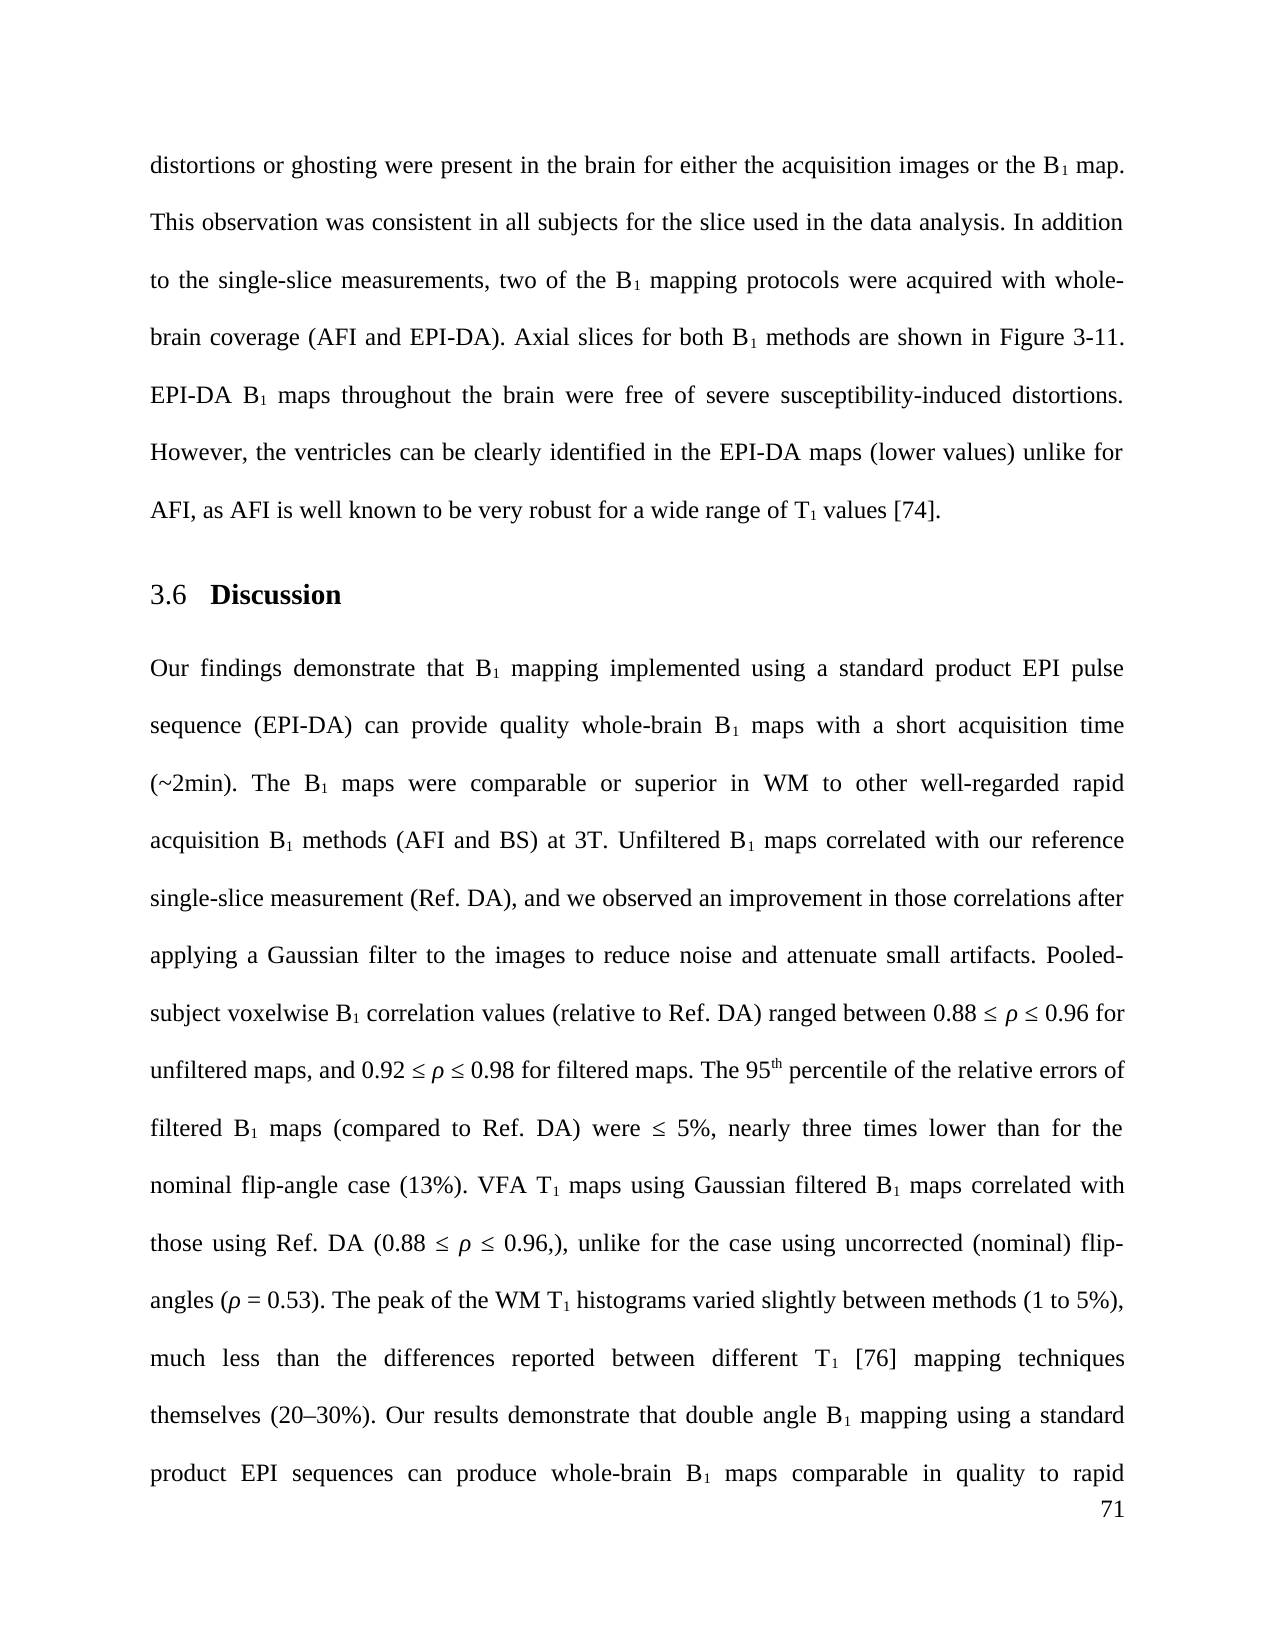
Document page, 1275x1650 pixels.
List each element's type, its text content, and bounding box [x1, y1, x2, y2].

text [150, 150, 1125, 524]
subtitle Discussion [150, 577, 1125, 611]
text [150, 653, 1125, 1487]
